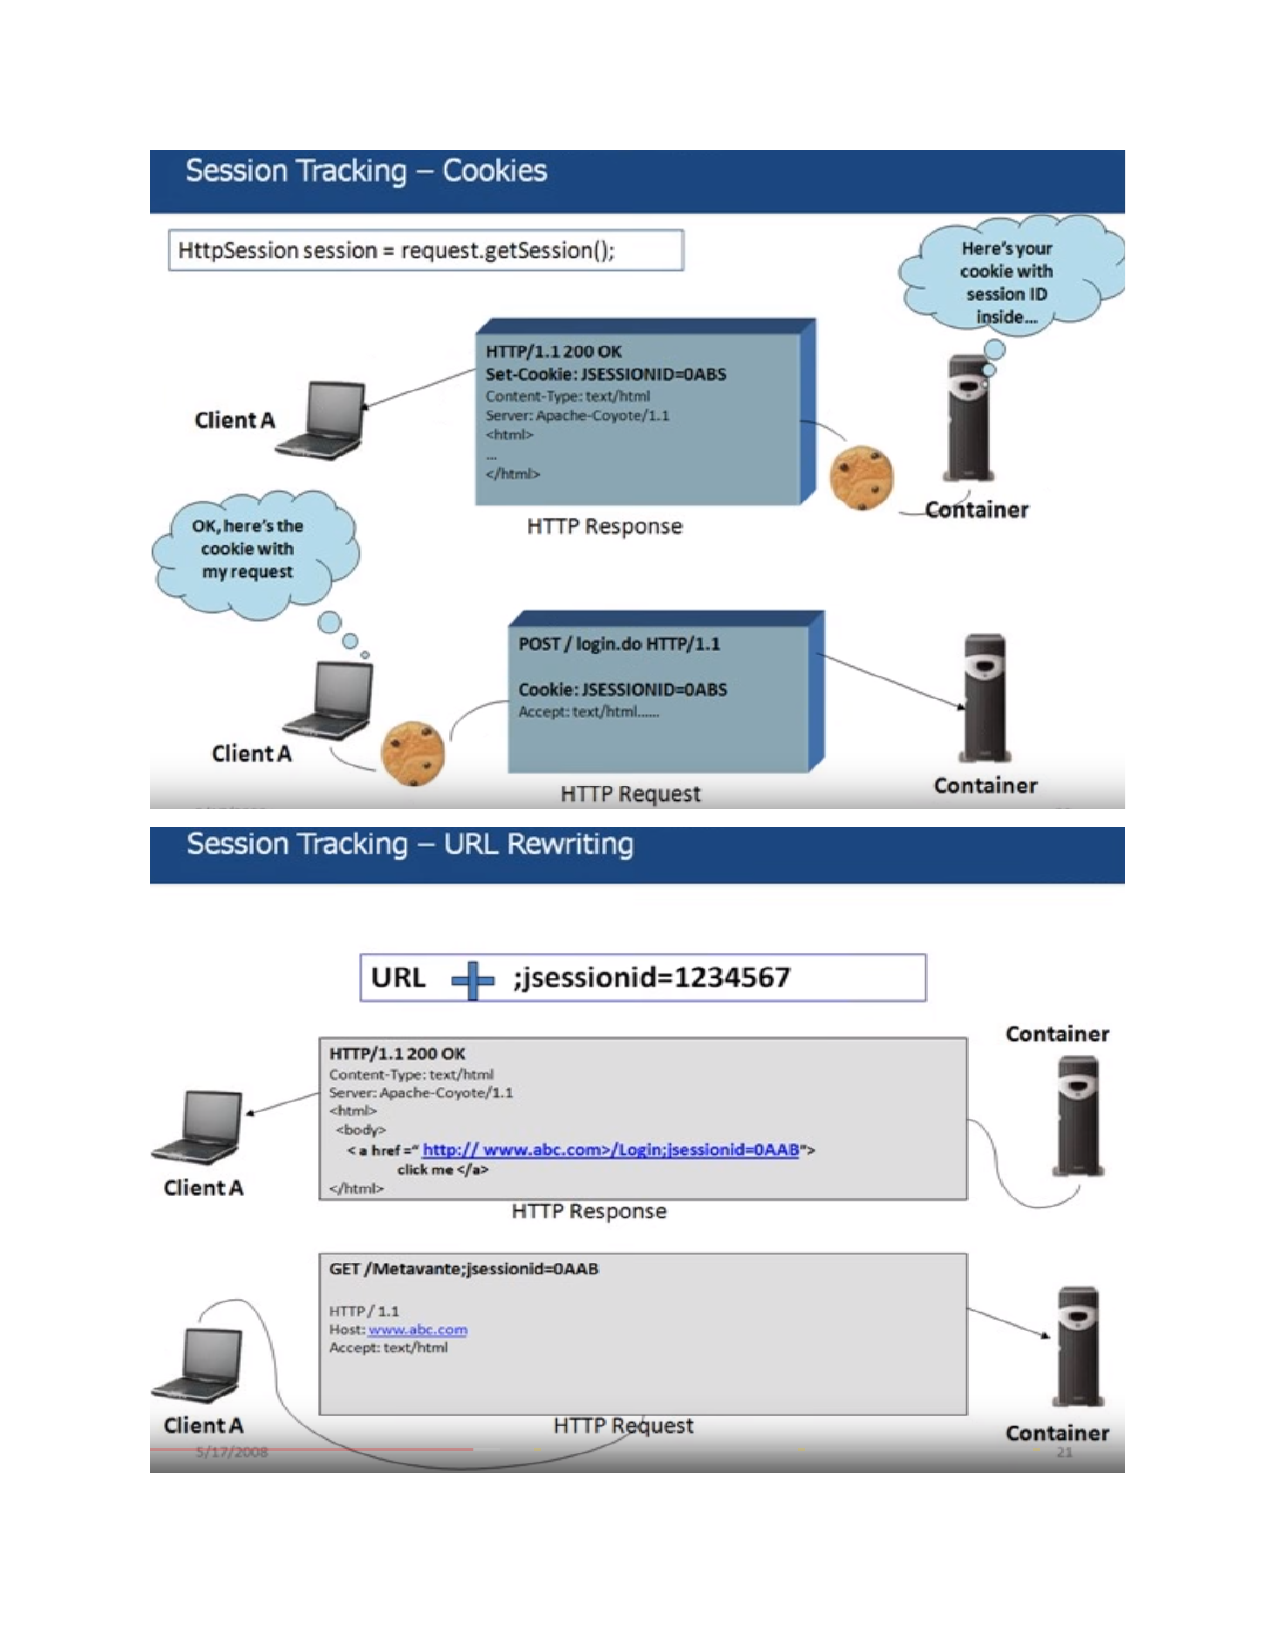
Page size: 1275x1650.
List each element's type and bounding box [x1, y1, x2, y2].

picture [150, 827, 1125, 1473]
picture [150, 150, 1125, 809]
